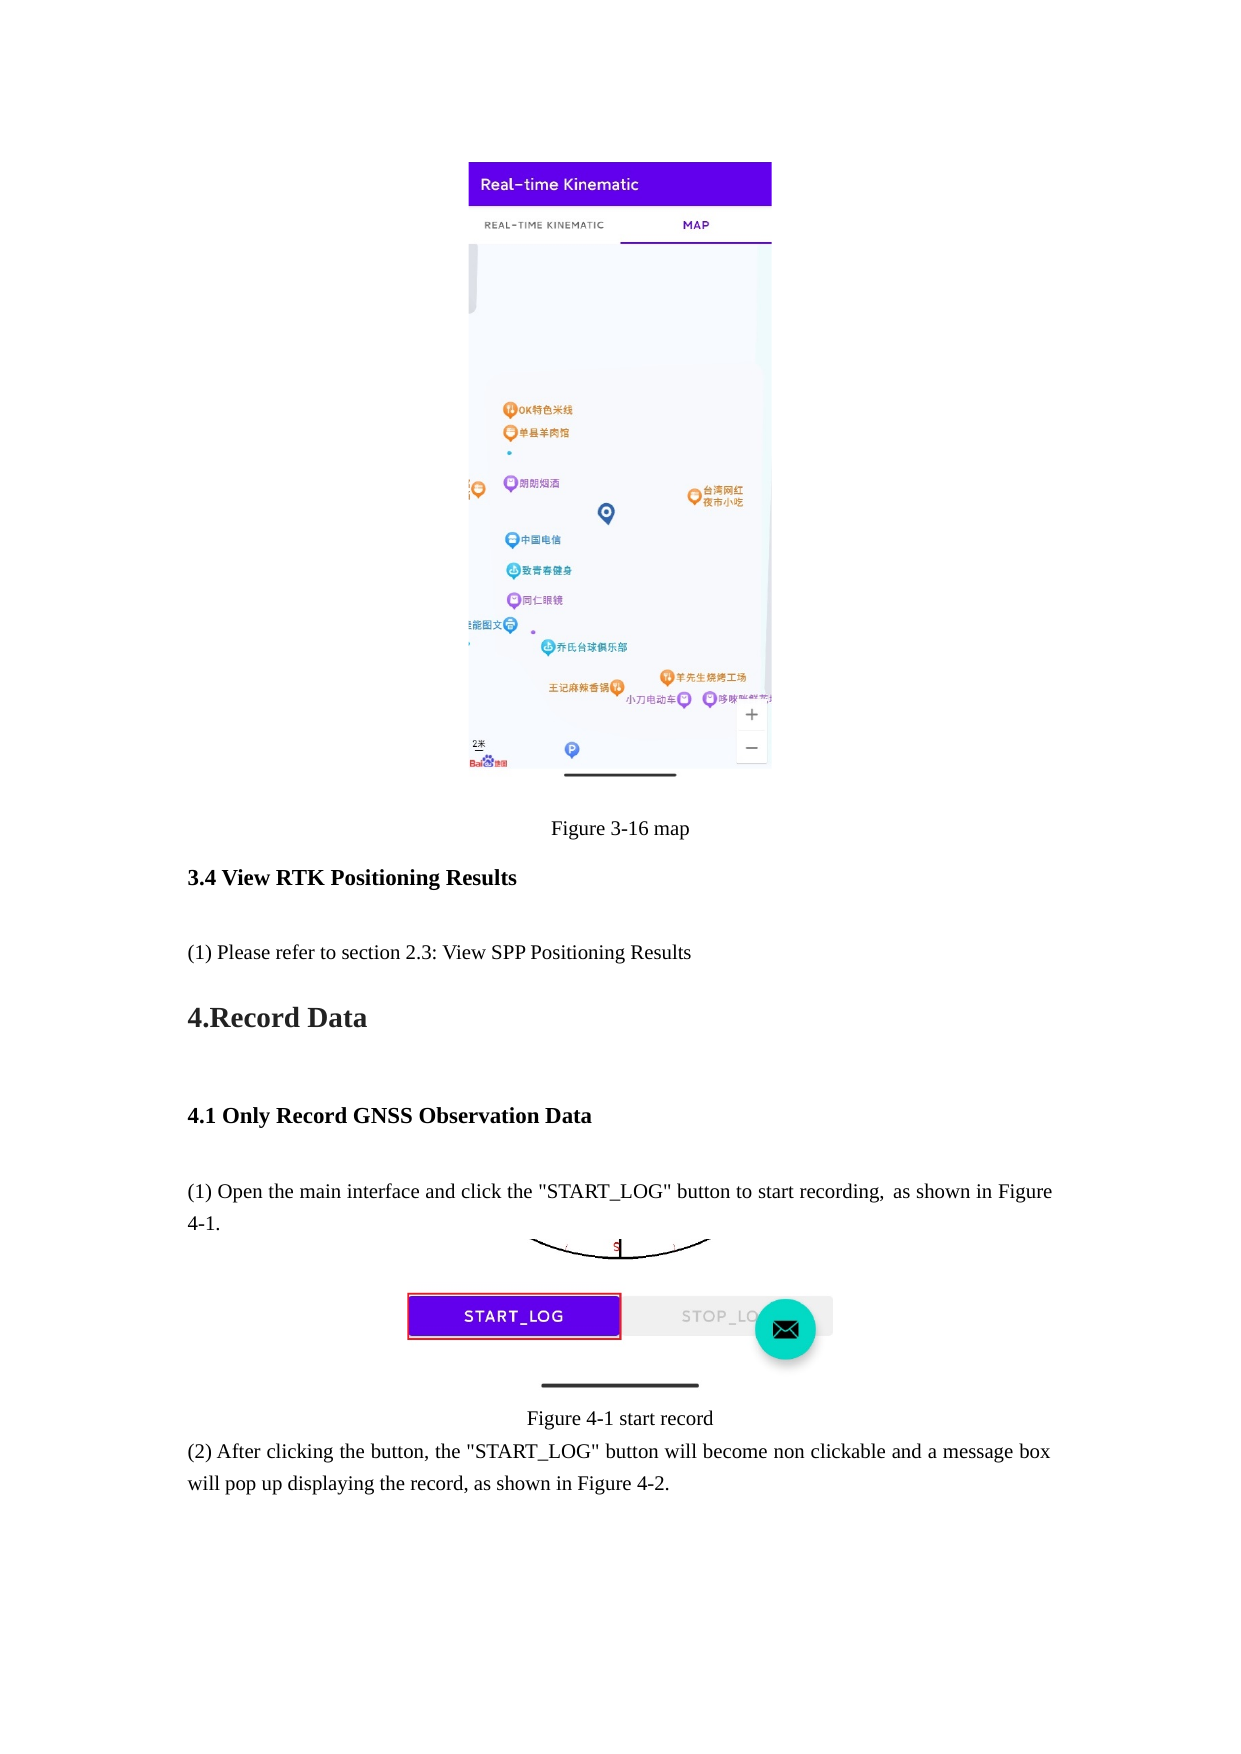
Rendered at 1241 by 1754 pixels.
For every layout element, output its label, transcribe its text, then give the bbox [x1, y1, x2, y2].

picture [407, 1239, 833, 1394]
text (2) After clicking the button, the "START_LOG" button will become non clickable and a message box will pop up displaying the record, as shown in Figure 4-2. [187, 1434, 1053, 1499]
picture [468, 162, 772, 781]
text 3.4 View RTK Positioning Results [187, 861, 1053, 893]
text (1) Please refer to section 2.3: View SPP Positioning Results [187, 936, 1053, 968]
text 4.Record Data [187, 984, 1053, 1049]
text Figure 3-16 map [187, 812, 1053, 844]
text Figure 4-1 start record [187, 1402, 1053, 1434]
text 4.1 Only Record GNSS Observation Data [187, 1099, 1053, 1132]
text (1) Open the main interface and click the "START_LOG" button to start recording, as shown in Figure 4-1. [187, 1174, 1053, 1239]
